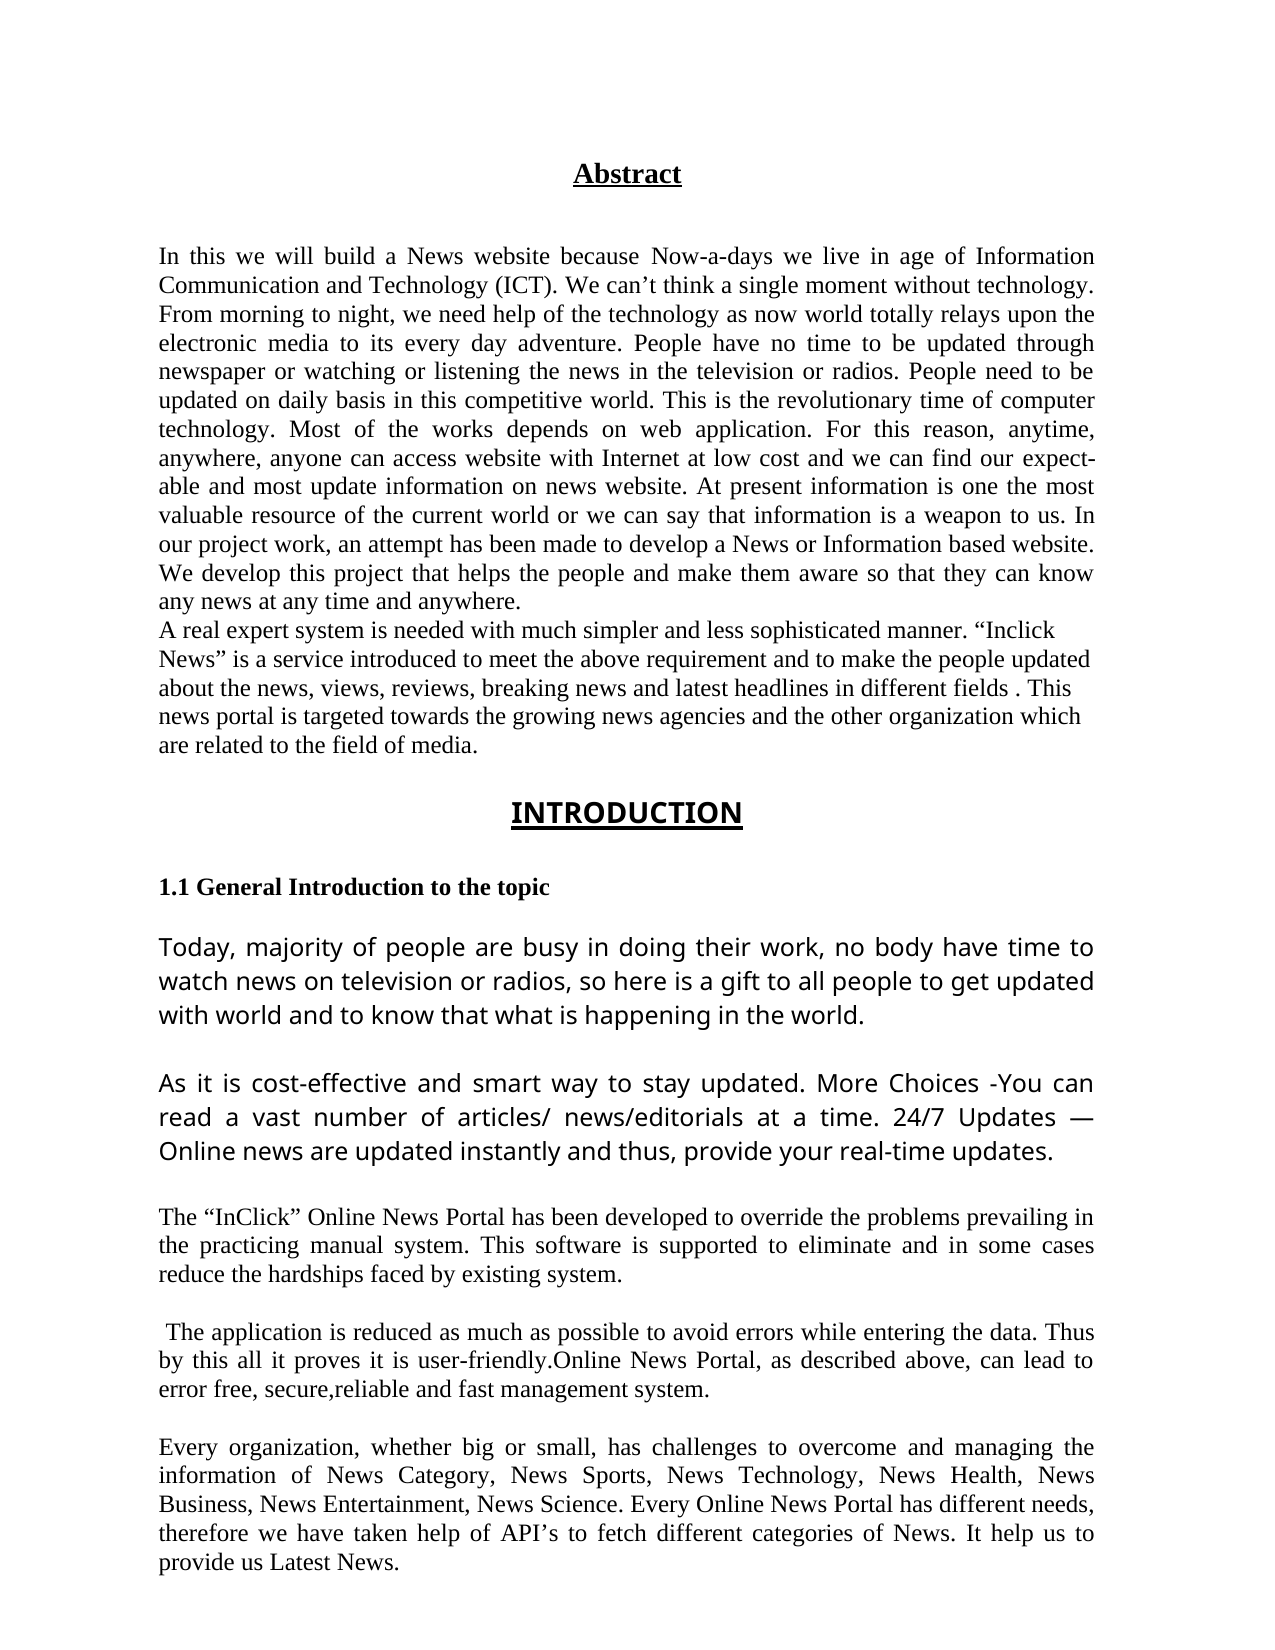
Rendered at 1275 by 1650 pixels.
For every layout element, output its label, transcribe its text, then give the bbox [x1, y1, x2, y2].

text Today, majority of people are busy in doing their work, no body have time to watch news on television or radios, so here is a gift to all people to get updated with world and to know that what is happening in the world. [158, 929, 1096, 1031]
subtitle Abstract [158, 156, 1096, 190]
text Every organization, whether big or small, has challenges to overcome and managing the information of News Category, News Sports, News Technology, News Health, News Business, News Entertainment, News Science. Every Online News Portal has different needs, therefore we have taken help of API’s to fetch different categories of News. It help us to provide us Latest News. [158, 1432, 1096, 1576]
text The “InClick” Online News Portal has been developed to override the problems prevailing in the practicing manual system. This software is supported to eliminate and in some cases reduce the hardships faced by existing system. [158, 1202, 1096, 1288]
text The application is reduced as much as possible to avoid errors while entering the data. Thus by this all it proves it is user-friendly.Online News Portal, as described above, can lead to error free, secure,reliable and fast management system. [158, 1317, 1096, 1403]
list In this we will build a News website because Now-a-days we live in age of Information Communication and Technology (ICT). We can’t think a single moment without technology. From morning to night, we need help of the technology as now world totally relays upon the electronic media to its every day adventure. People have no time to be updated through newspaper or watching or listening the news in the television or radios. People need to be updated on daily basis in this competitive world. This is the revolutionary time of computer technology. Most of the works depends on web application. For this reason, anytime, anywhere, anyone can access website with Internet at low cost and we can find our expect-able and most update information on news website. At present information is one the most valuable resource of the current world or we can say that information is a weapon to us. In our project work, an attempt has been made to develop a News or Information based website. We develop this project that helps the people and make them aware so that they can know any news at any time and anywhere. [158, 241, 1096, 615]
list General Introduction to the topic [158, 872, 1096, 901]
text A real expert system is needed with much simpler and less sophisticated manner. “Inclick News” is a service introduced to meet the above requirement and to make the people updated about the news, views, reviews, breaking news and latest headlines in different fields . This news portal is targeted towards the growing news agencies and the other organization which are related to the field of media. [158, 615, 1096, 759]
text INTRODUCTION [158, 792, 1096, 832]
text As it is cost-effective and smart way to stay updated. More Choices -You can read a vast number of articles/ news/editorials at a time. 24/7 Updates — Online news are updated instantly and thus, provide your real-time updates. [158, 1066, 1096, 1168]
